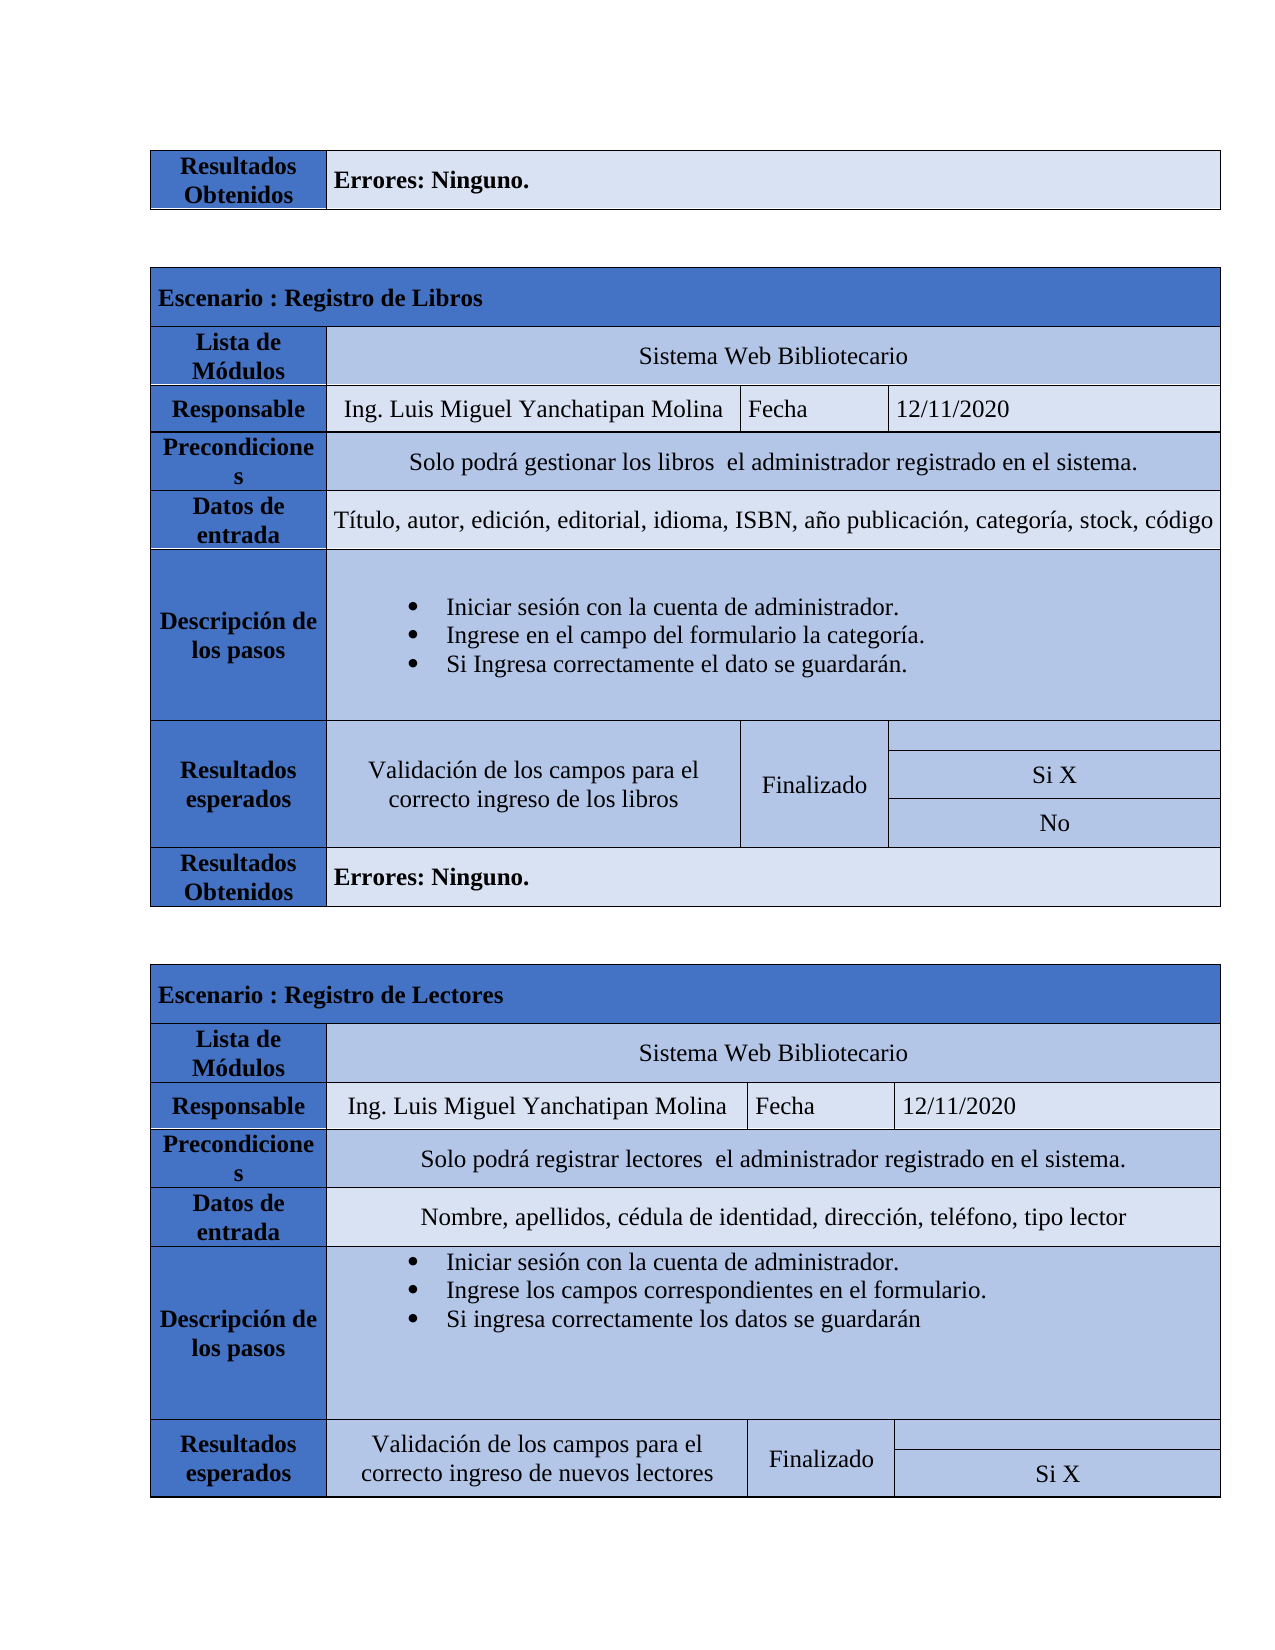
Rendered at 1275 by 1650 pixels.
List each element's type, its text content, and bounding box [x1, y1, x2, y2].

table_header Escenario : Registro de Libros [151, 268, 1220, 326]
table_cell Datos de entrada [151, 1188, 326, 1246]
table_cell Validación de los campos para el correcto ingreso de los libros [327, 721, 740, 847]
table_cell Sistema Web Bibliotecario [327, 1024, 1220, 1082]
table_cell Nombre, apellidos, cédula de identidad, dirección, teléfono, tipo lector [327, 1188, 1220, 1246]
table_cell Descripción de los pasos [151, 550, 326, 720]
table_cell Datos de entrada [151, 491, 326, 548]
table_cell Solo podrá registrar lectores el administrador registrado en el sistema. [327, 1130, 1220, 1187]
table_cell Validación de los campos para el correcto ingreso de nuevos lectores [327, 1420, 747, 1496]
table_cell Sistema Web Bibliotecario [327, 327, 1220, 384]
table_cell Fecha [748, 1083, 894, 1128]
table_cell [889, 721, 1220, 750]
table_cell Errores: Ninguno. [327, 151, 1220, 208]
table_cell Resultados Obtenidos [151, 848, 326, 906]
table_cell Si X [889, 751, 1220, 798]
table_cell Ing. Luis Miguel Yanchatipan Molina [327, 386, 740, 431]
table_cell Descripción de los pasos [151, 1247, 326, 1419]
table_cell Precondiciones [151, 433, 326, 490]
table_cell Título, autor, edición, editorial, idioma, ISBN, año publicación, categoría, stock, código [327, 491, 1220, 548]
table_cell Si X [895, 1450, 1220, 1496]
table_cell 12/11/2020 [895, 1083, 1220, 1128]
table_cell Resultados esperados [151, 1420, 326, 1496]
table_cell Iniciar sesión con la cuenta de administrador. Ingrese en el campo del formulario la categoría. Si Ingresa correctamente el dato se guardarán. [327, 550, 1220, 720]
table_cell Solo podrá gestionar los libros el administrador registrado en el sistema. [327, 433, 1220, 490]
table_cell Responsable [151, 386, 326, 431]
table_cell No [889, 799, 1220, 847]
table_cell 12/11/2020 [889, 386, 1220, 431]
table_cell [895, 1420, 1220, 1449]
table_header Escenario : Registro de Lectores [151, 965, 1220, 1023]
table_cell Finalizado [741, 721, 888, 847]
table_cell Fecha [741, 386, 888, 431]
table_cell Finalizado [748, 1420, 894, 1496]
table_cell Lista de Módulos [151, 327, 326, 384]
table_cell Resultados esperados [151, 721, 326, 847]
table_cell Responsable [151, 1083, 326, 1128]
table_cell Lista de Módulos [151, 1024, 326, 1082]
table_cell Ing. Luis Miguel Yanchatipan Molina [327, 1083, 747, 1128]
table_cell Precondiciones [151, 1130, 326, 1187]
table_cell Resultados Obtenidos [151, 151, 326, 208]
table_cell Errores: Ninguno. [327, 848, 1220, 906]
table_cell Iniciar sesión con la cuenta de administrador. Ingrese los campos correspondientes en el formulario. Si ingresa correctamente los datos se guardarán [327, 1247, 1220, 1419]
